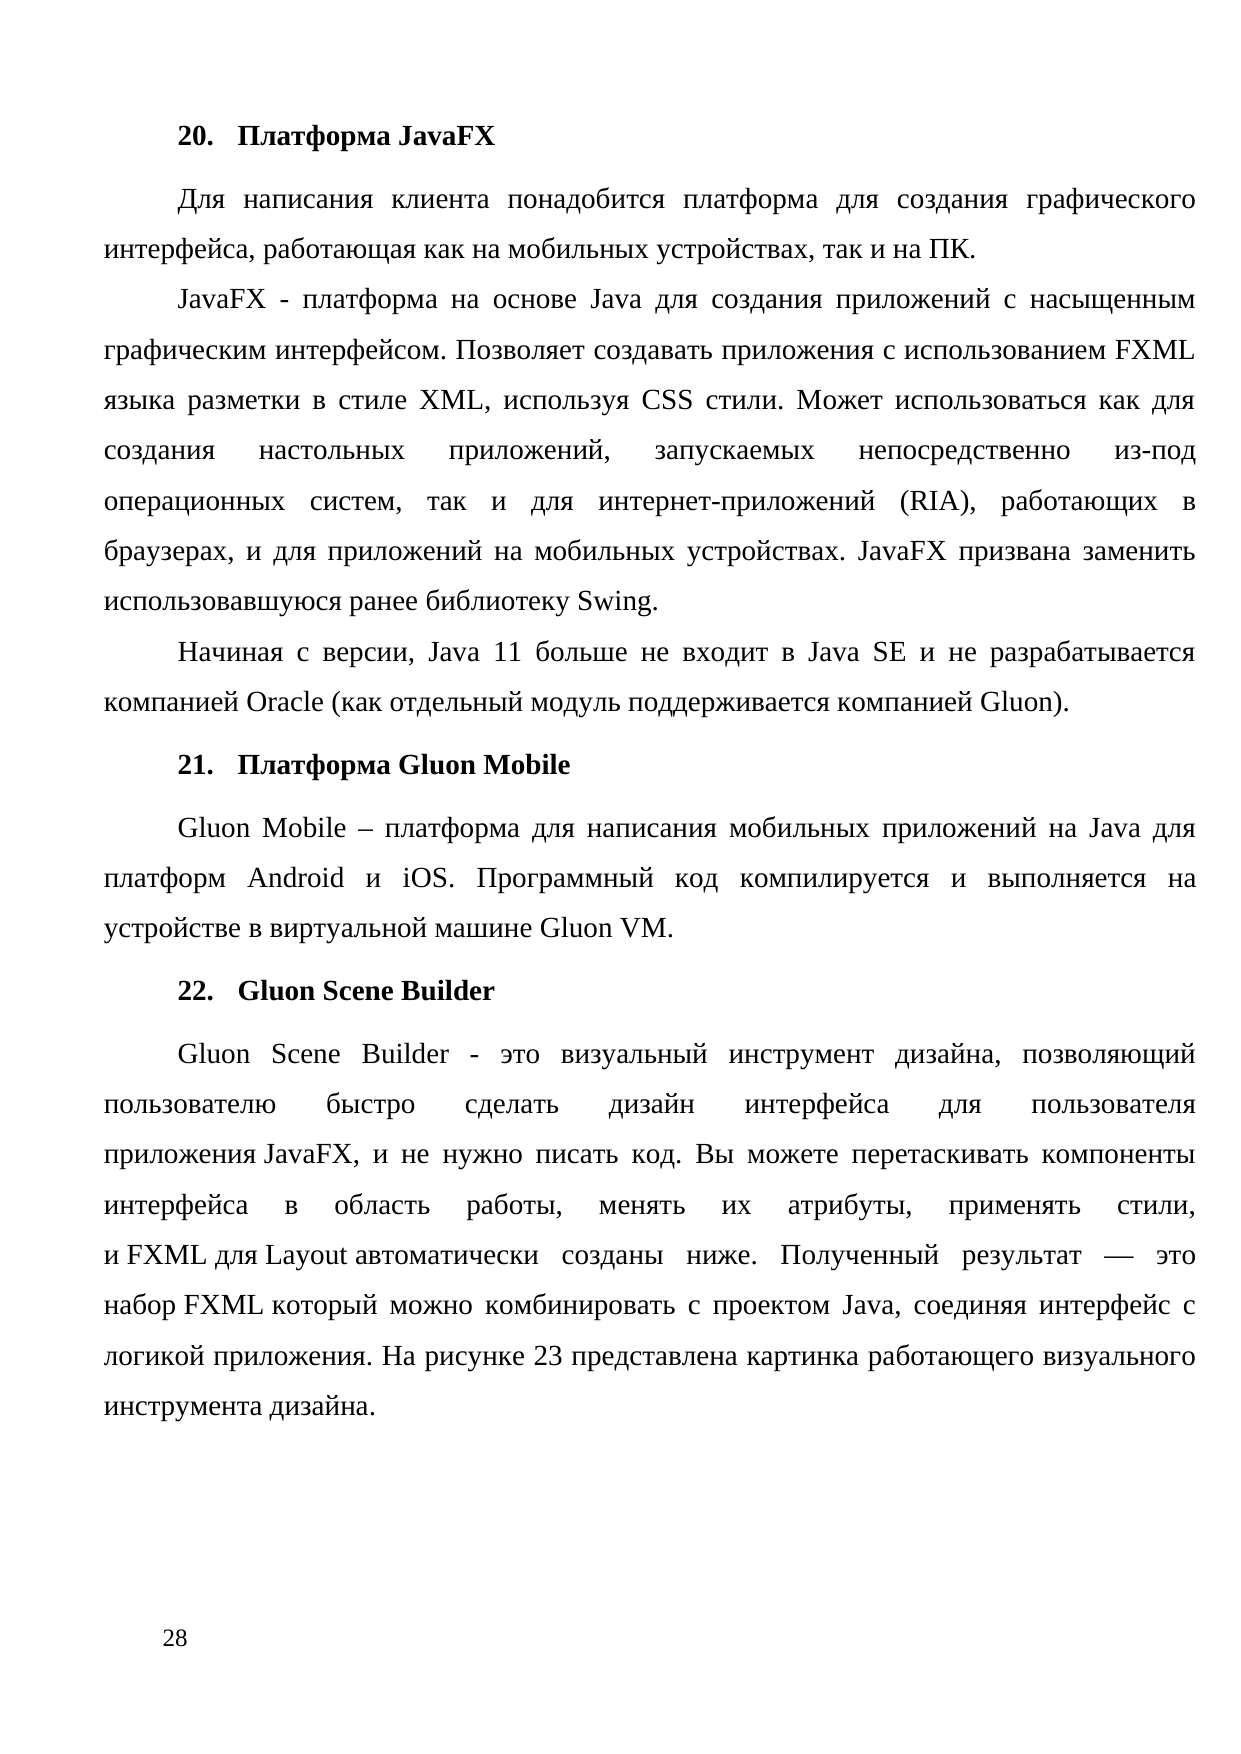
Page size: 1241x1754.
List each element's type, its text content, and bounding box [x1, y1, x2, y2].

text Начиная с версии, Java 11 больше не входит в Java SE и не разрабатывается компанией Oracle (как отдельный модуль поддерживается компанией Gluon). [103, 634, 1197, 718]
list Платформа JavaFX [103, 118, 1152, 152]
list Платформа Gluon Mobile [103, 747, 1152, 780]
text Gluon Mobile – платформа для написания мобильных приложений на Java для платформ Android и iOS. Программный код компилируется и выполняется на устройстве в виртуальной машине Gluon VM. [103, 810, 1197, 944]
text Gluon Scene Builder - это визуальный инструмент дизайна, позволяющий пользователю быстро сделать дизайн интерфейса для пользователя приложения JavaFX, и не нужно писать код. Вы можете перетаскивать компоненты интерфейса в область работы, менять их атрибуты, применять стили, и FXML для Layout автоматически созданы ниже. Полученный результат — это набор FXML который можно комбинировать с проектом Java, соединяя интерфейс с логикой приложения. На рисунке 23 представлена картинка работающего визуального инструмента дизайна. [103, 1036, 1197, 1422]
text JavaFX - платформа на основе Java для создания приложений с насыщенным графическим интерфейсом. Позволяет создавать приложения с использованием FXML языка разметки в стиле XML, используя CSS стили. Может использоваться как для создания настольных приложений, запускаемых непосредственно из-под операционных систем, так и для интернет-приложений (RIA), работающих в браузерах, и для приложений на мобильных устройствах. JavaFX призвана заменить использовавшуюся ранее библиотеку Swing. [103, 282, 1197, 617]
text Для написания клиента понадобится платформа для создания графического интерфейса, работающая как на мобильных устройствах, так и на ПК. [103, 181, 1197, 265]
list Gluon Scene Builder [103, 973, 1152, 1007]
